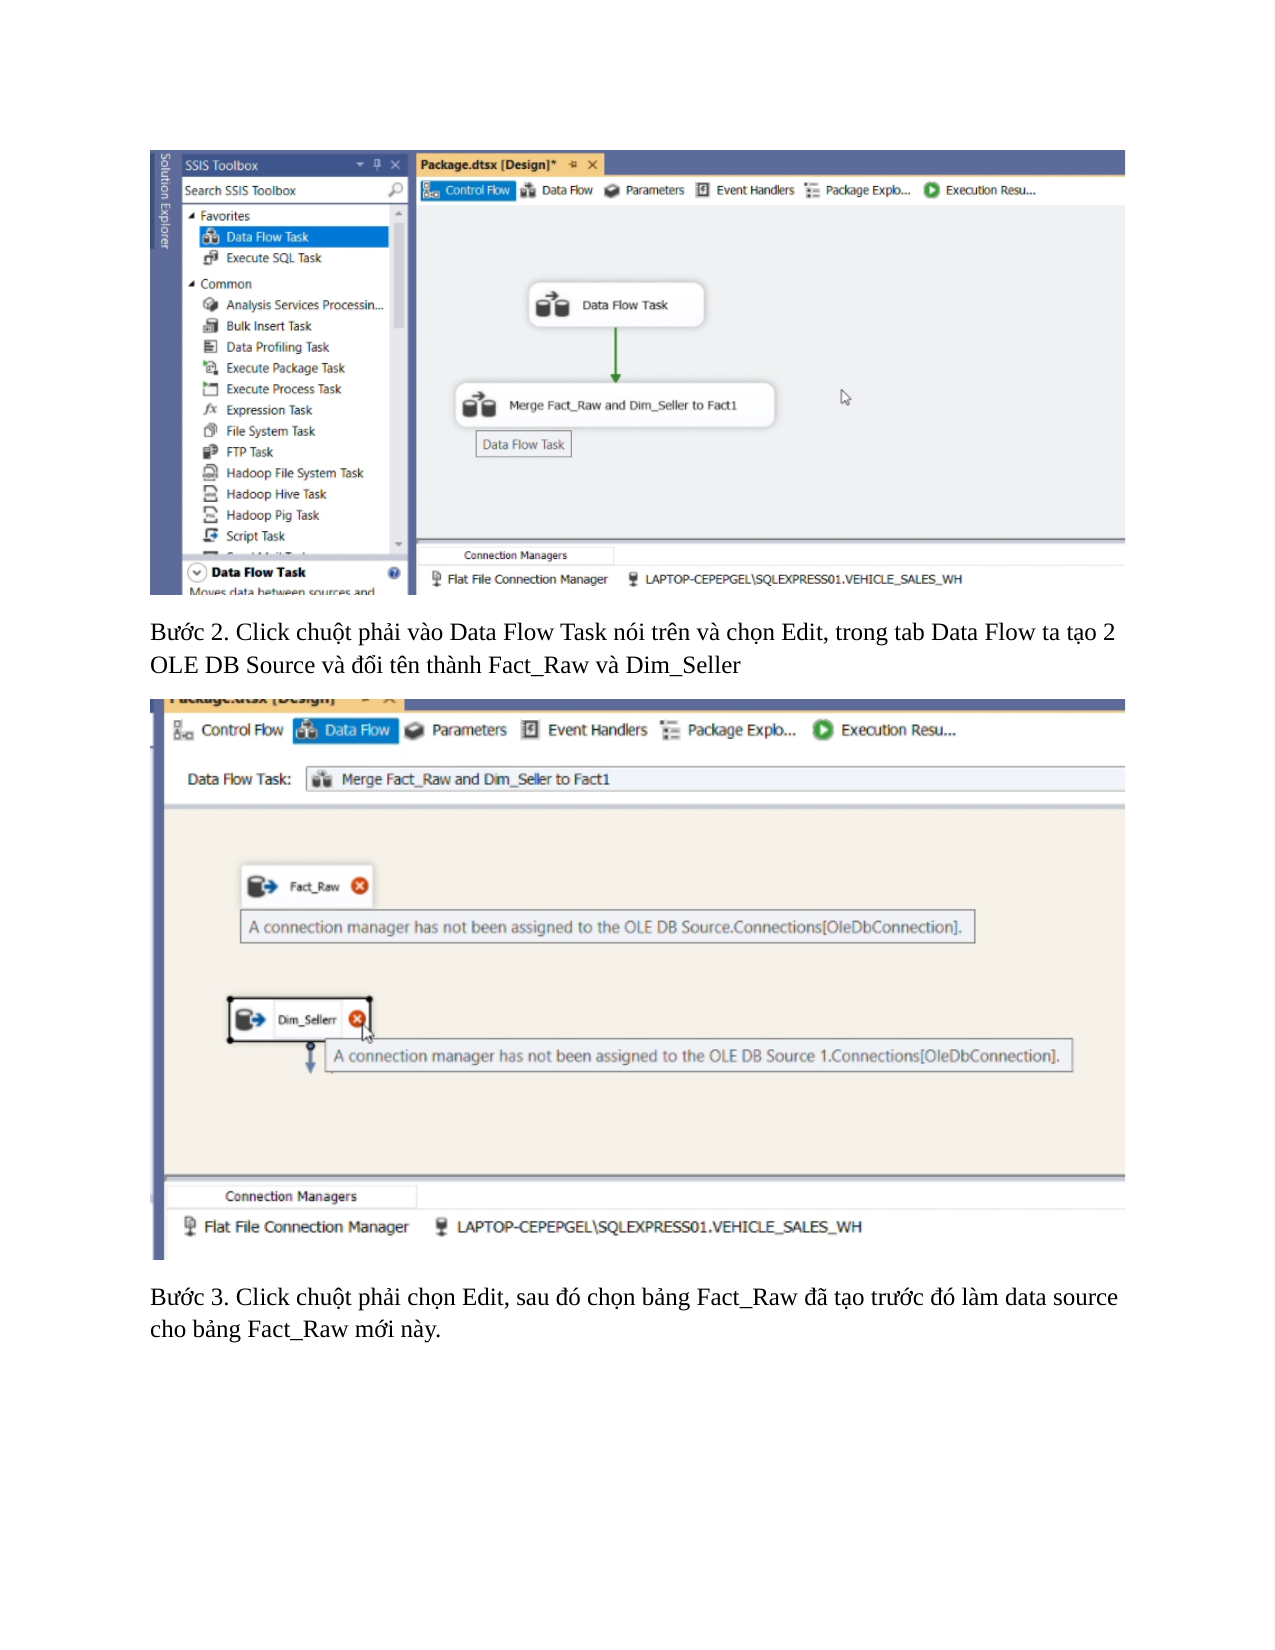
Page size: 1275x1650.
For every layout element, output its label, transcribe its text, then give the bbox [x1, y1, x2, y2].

picture [150, 699, 1125, 1260]
text Bước 2. Click chuột phải vào Data Flow Task nói trên và chọn Edit, trong tab Data Flow ta tạo 2 OLE DB Source và đổi tên thành Fact_Raw và Dim_Seller [150, 617, 1125, 678]
text Bước 3. Click chuột phải chọn Edit, sau đó chọn bảng Fact_Raw đã tạo trước đó làm data source cho bảng Fact_Raw mới này. [150, 1282, 1125, 1343]
picture [150, 150, 1125, 595]
